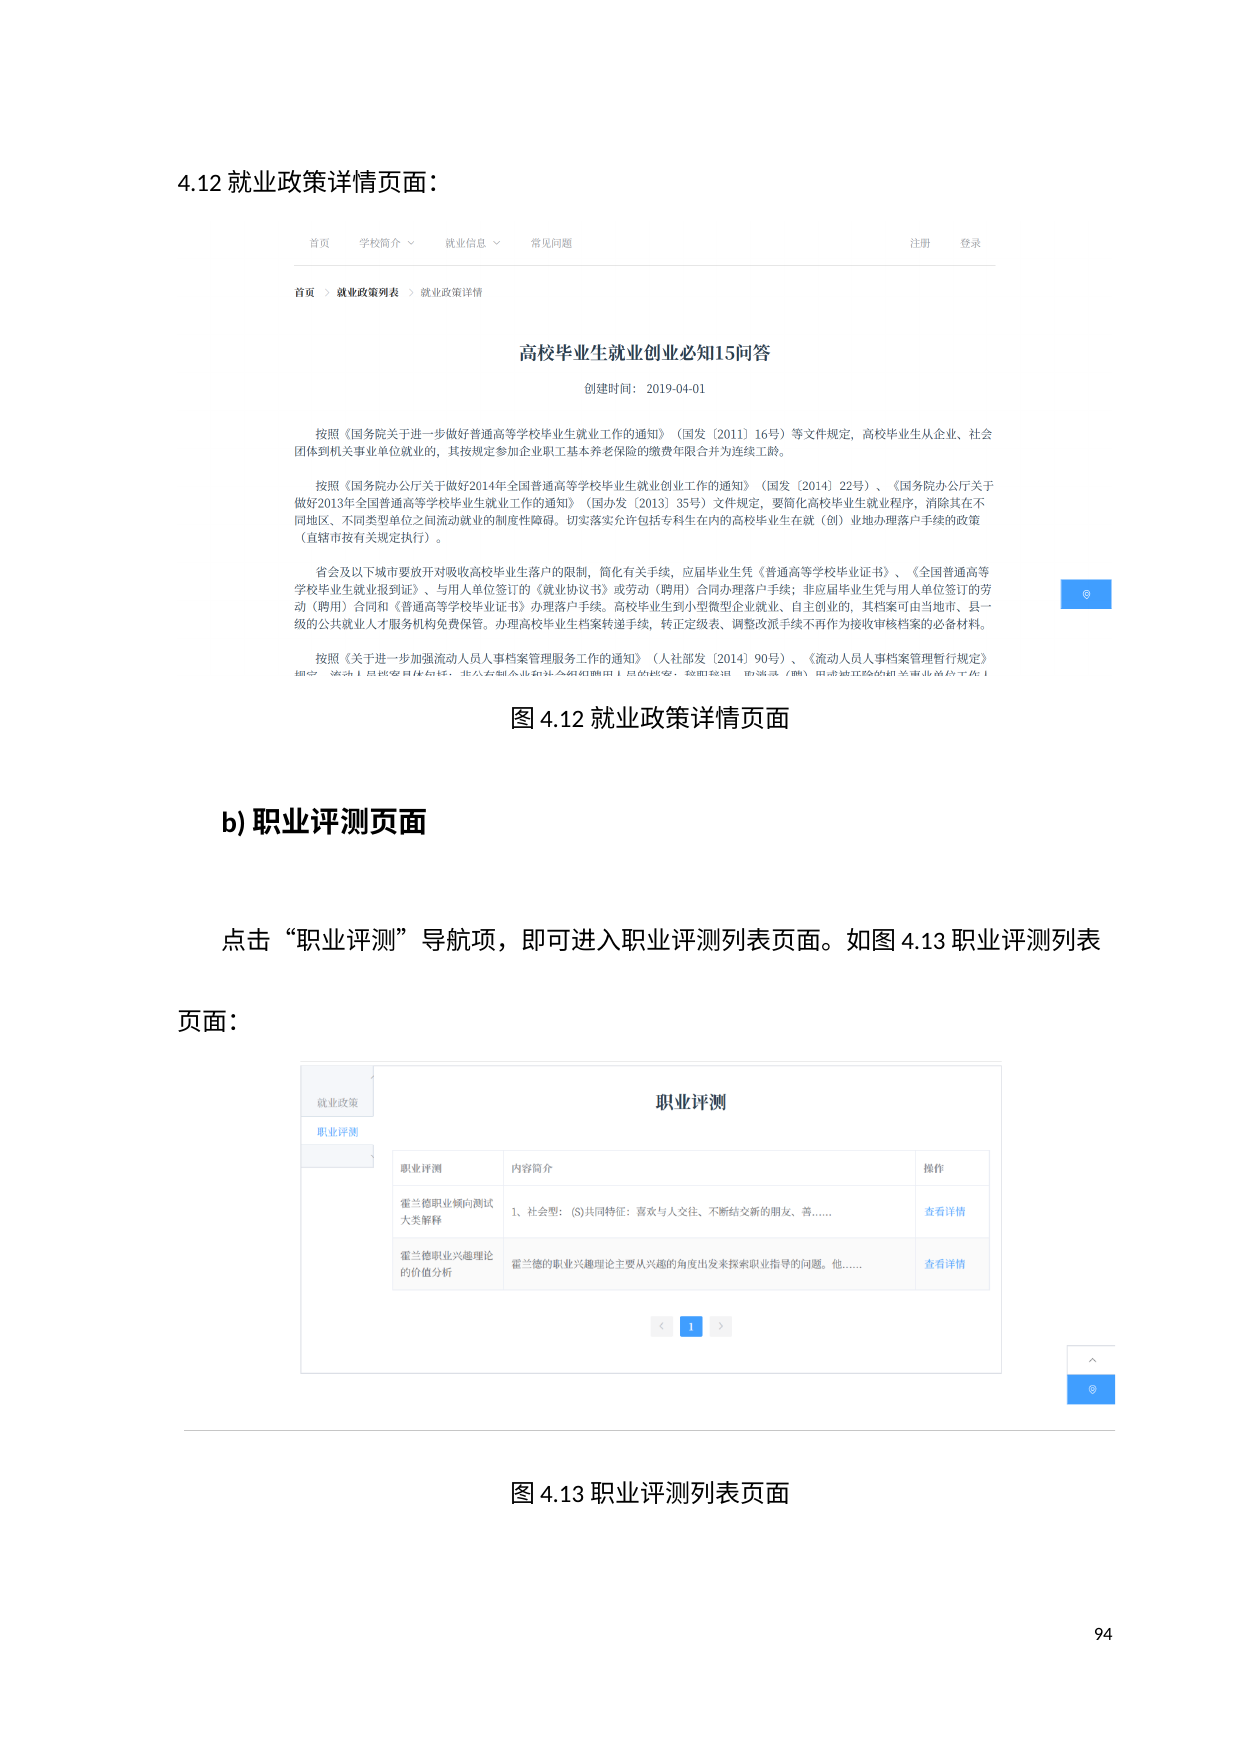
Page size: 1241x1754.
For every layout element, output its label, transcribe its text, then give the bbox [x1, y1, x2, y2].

subtitle 职业评测页面 [177, 787, 1122, 852]
picture [177, 221, 1112, 676]
text 图4.13 职业评测列表页面 [177, 1459, 1122, 1524]
picture [184, 1061, 1116, 1431]
text 图4.12 就业政策详情页面 [177, 684, 1122, 749]
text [177, 148, 1122, 213]
text 点击“职业评测”导航项，即可进入职业评测列表页面。如图4.13 职业评测列表页面： [177, 906, 1122, 1052]
